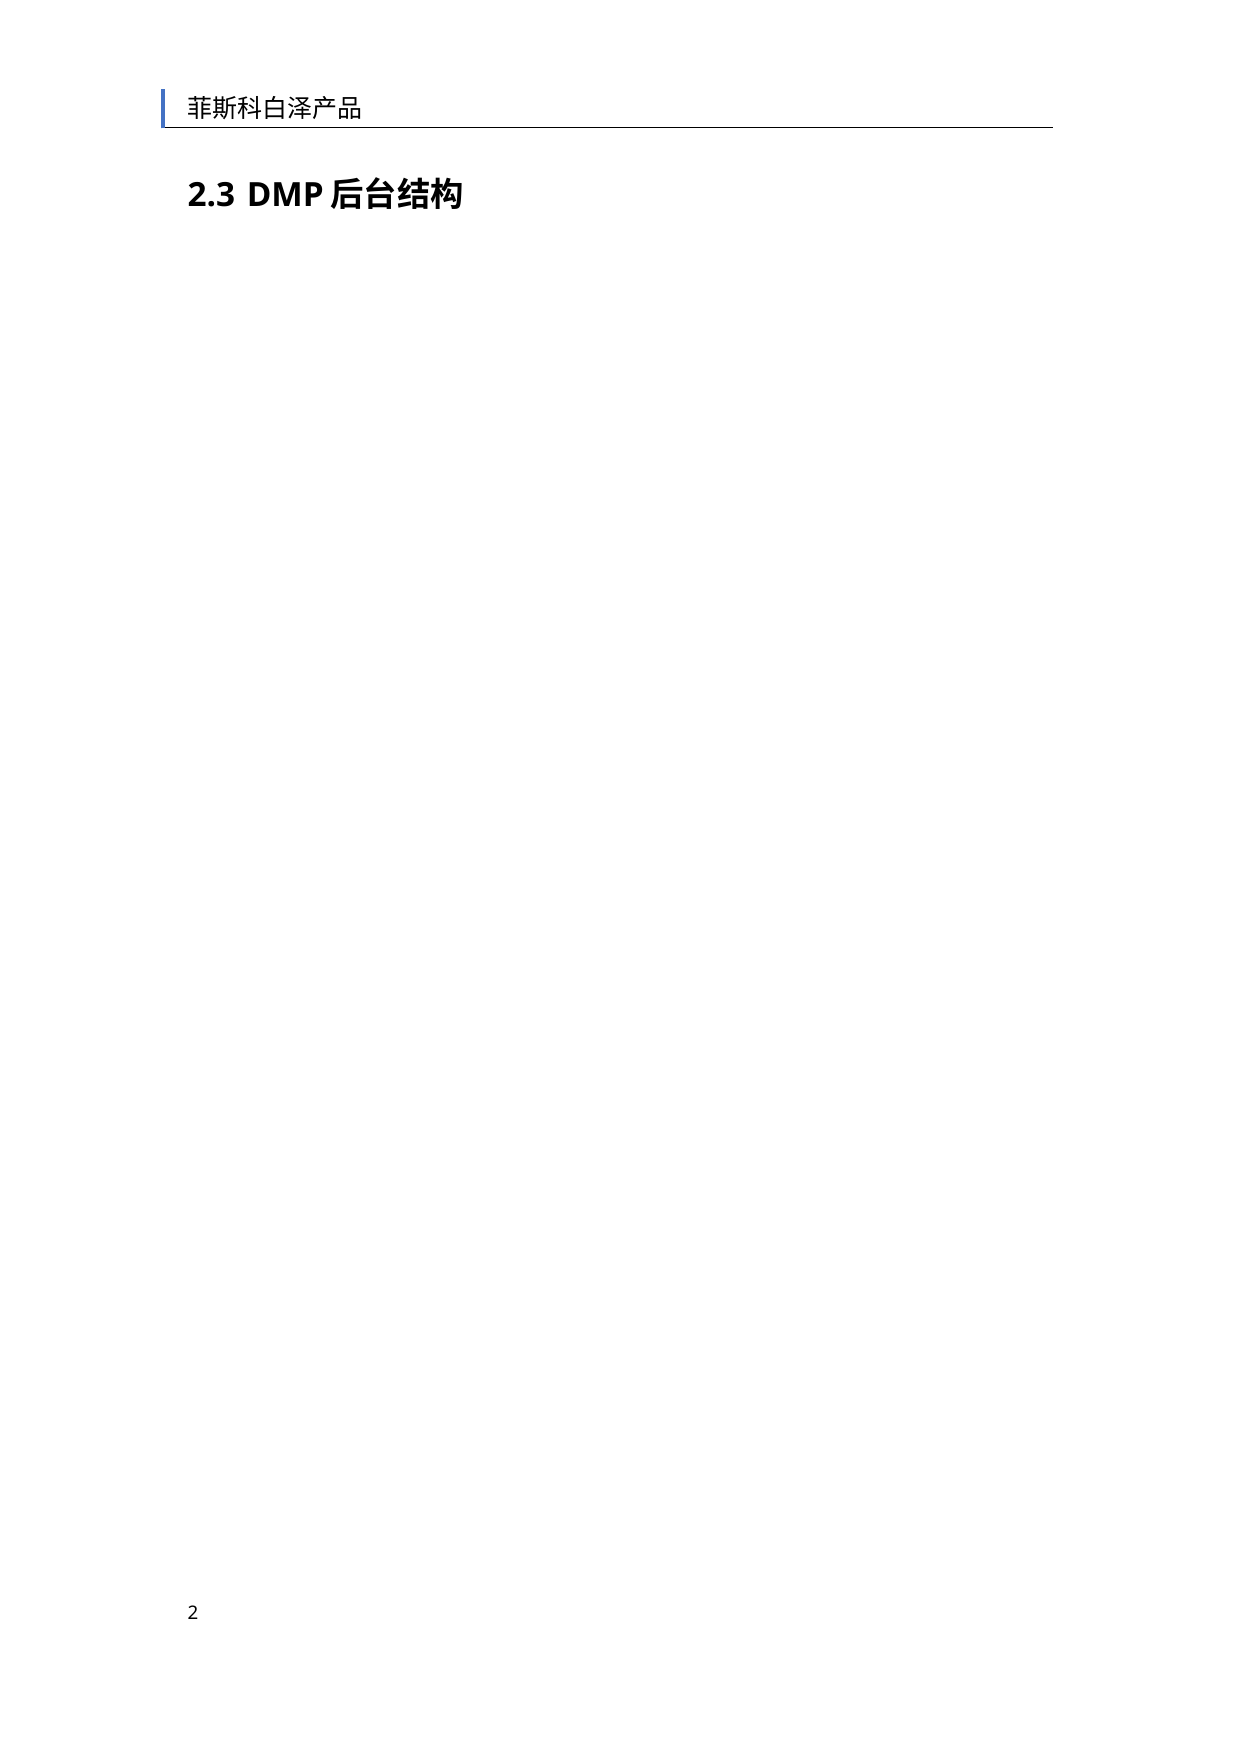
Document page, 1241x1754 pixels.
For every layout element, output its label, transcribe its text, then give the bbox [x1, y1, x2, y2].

subtitle DMP后台结构 [187, 160, 1053, 225]
